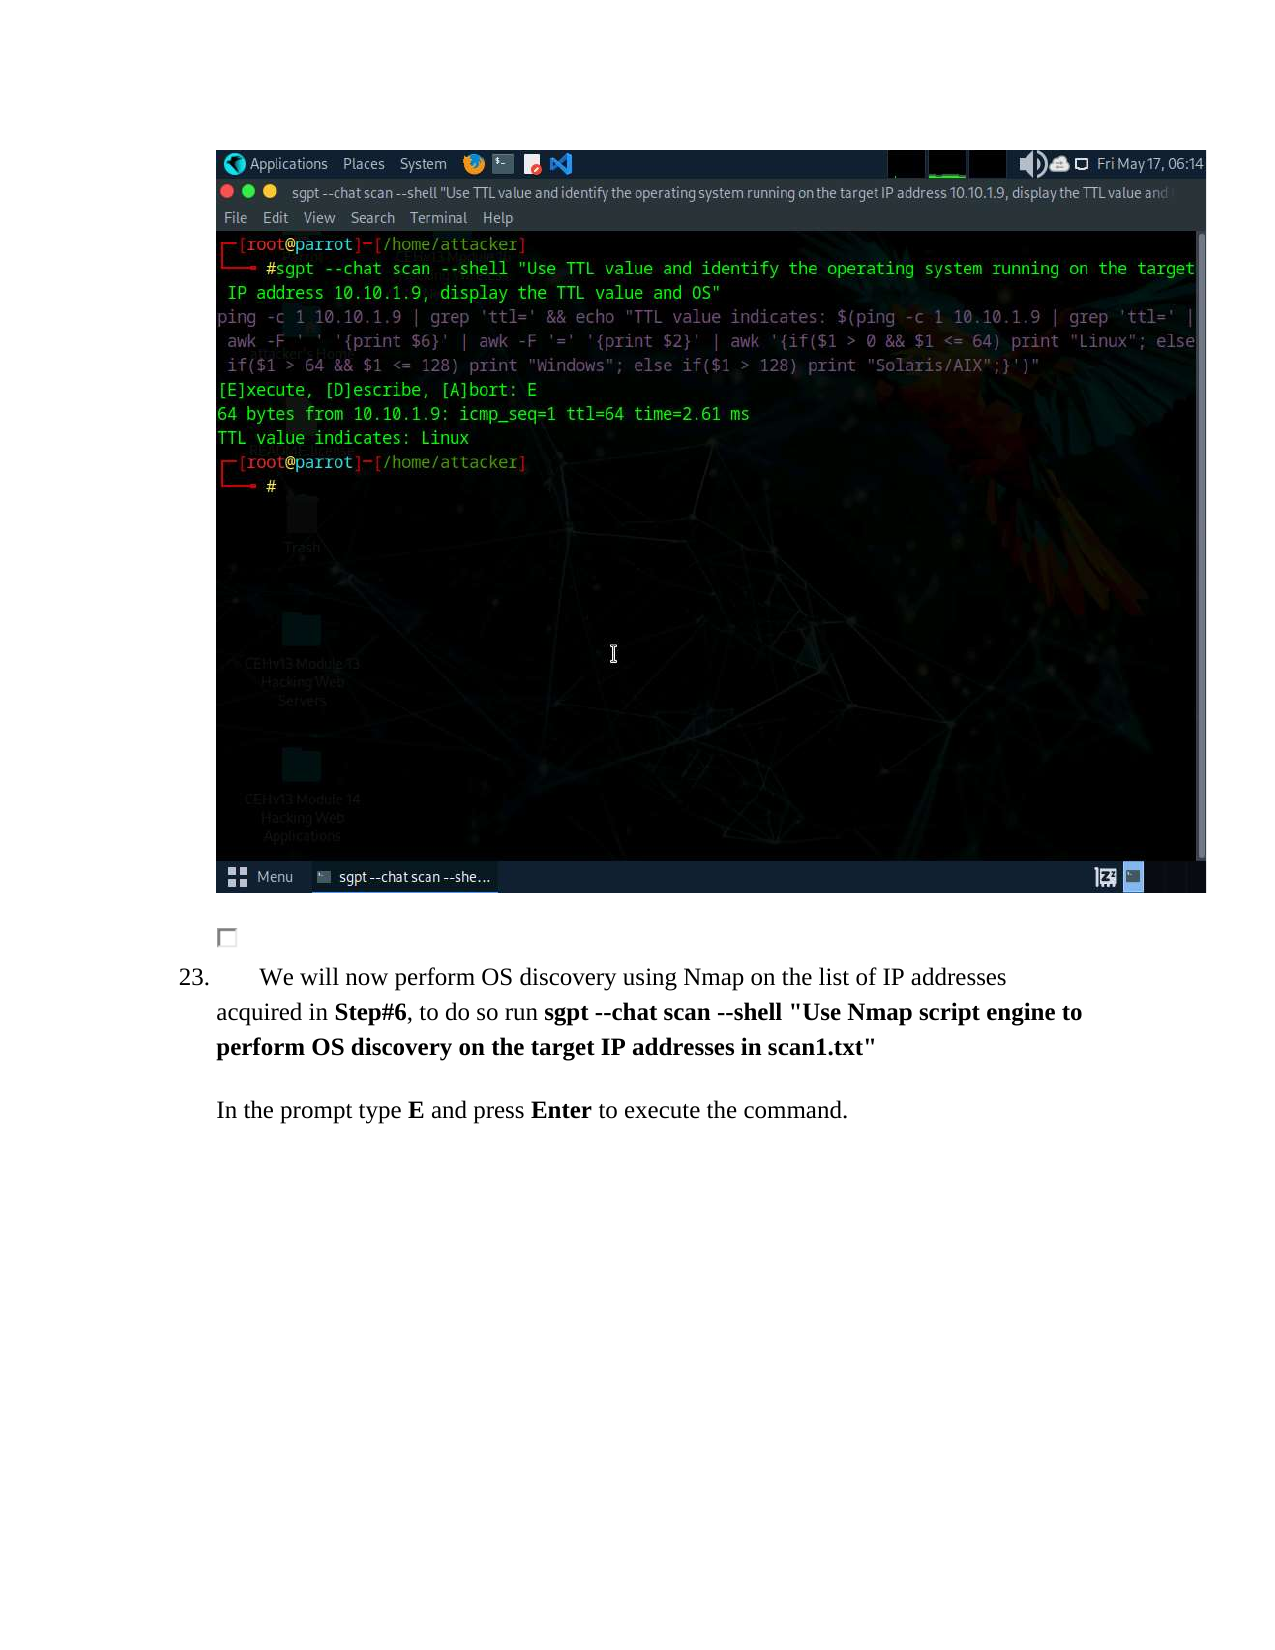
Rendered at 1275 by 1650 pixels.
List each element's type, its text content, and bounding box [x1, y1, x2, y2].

list We will now perform OS discovery using Nmap on the list of IP addresses acquired in Step#6, to do so run sgpt --chat scan --shell "Use Nmap script engine to perform OS discovery on the target IP addresses in scan1.txt" [179, 921, 1097, 1061]
text In the prompt type E and press Enter to execute the command. [216, 1089, 1097, 1124]
picture [216, 150, 1207, 893]
